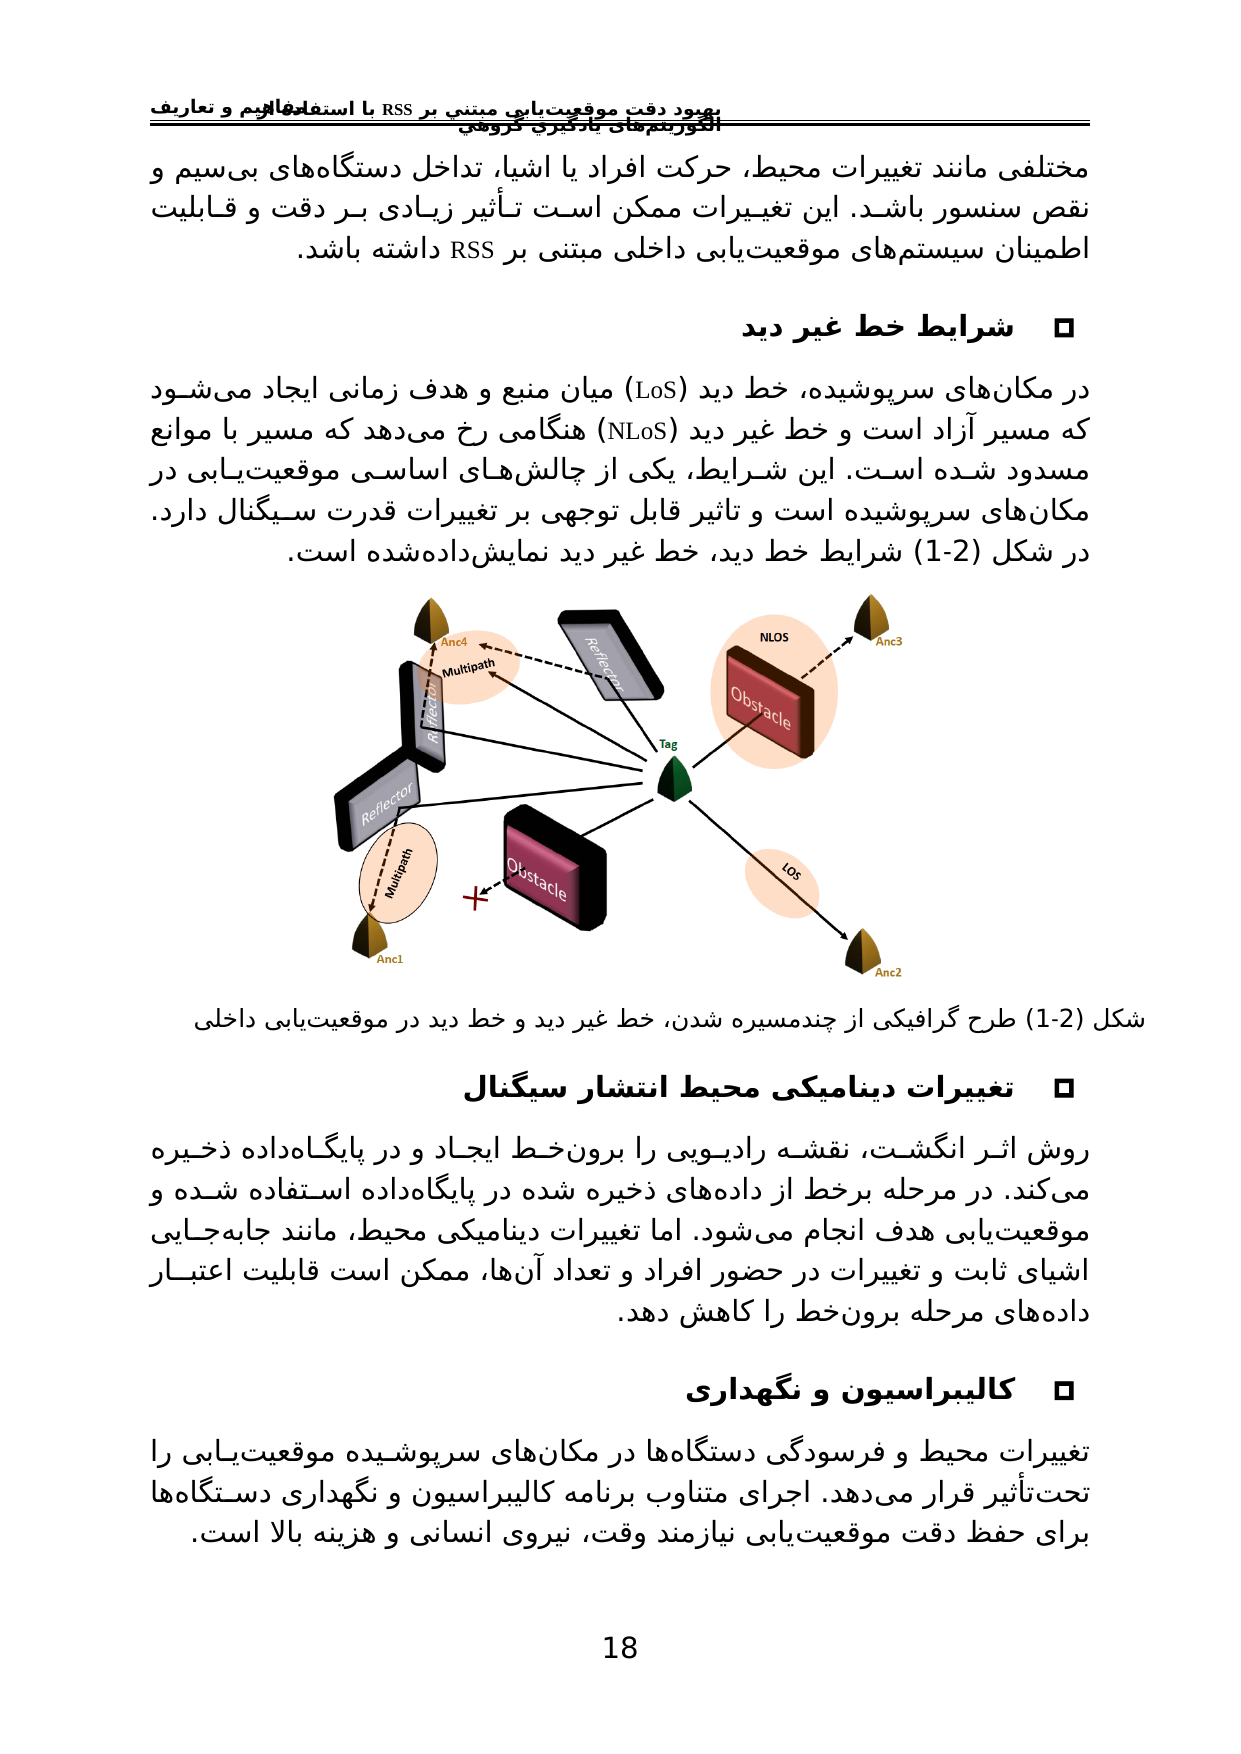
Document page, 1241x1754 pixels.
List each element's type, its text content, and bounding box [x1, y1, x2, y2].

text تغییرات محیط و فرسودگی دستگاه‌ها در مکان‌های سرپوشیده موقعیت‌یابی را تحت‌تأثیر قرار می‌دهد. اجرای متناوب برنامه کالیبراسیون و نگهداری دستگاه‌ها برای حفظ دقت موقعیت‌یابی نیازمند وقت، نیروی انسانی و هزینه بالا است. [150, 1434, 1090, 1550]
text تغییرات دینامیکی محیط انتشار سیگنال [150, 1070, 1053, 1104]
picture [332, 575, 908, 982]
text روش اثر انگشت، نقشه رادیویی را برون‌خط ایجاد و در پایگاه‌داده ذخیره می‌کند. در مرحله برخط از داده‌های ذخیره شده در پایگاه‌داده استفاده شده و موقعیت‌یابی هدف انجام می‌شود. اما تغییرات دینامیکی محیط، مانند جابه‌جایی اشیای ثابت و تغییرات در حضور افراد و تعداد آن‌ها، ممکن است قابلیت اعتبار داده‌های مرحله برون‌خط را کاهش دهد. [150, 1132, 1090, 1328]
text کالیبراسیون و نگهداری [150, 1373, 1053, 1407]
text در مکان‌های سرپوشیده، خط دید (LoS) میان منبع و هدف زمانی ایجاد می‌شود که مسیر آزاد است و خط غیر دید (NLoS) هنگامی رخ می‌دهد که مسیر با موانع مسدود شده است. این شرایط، یکی از چالش‌های اساسی موقعیت‌یابی در مکان‌های سرپوشیده است و تاثیر قابل توجهی بر تغییرات قدرت سیگنال دارد. در ‏شکل (2˗3) شرایط خط دید، خط غیر دید نمایش‌داده‌شده است. [150, 371, 1090, 568]
list طرح گرافیکی از چندمسیره شدن، خط غیر دید و خط دید در موقعیت‌یابی داخلی [150, 1008, 958, 1032]
text شرایط خط غیر دید [150, 310, 1053, 344]
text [150, 150, 1090, 265]
